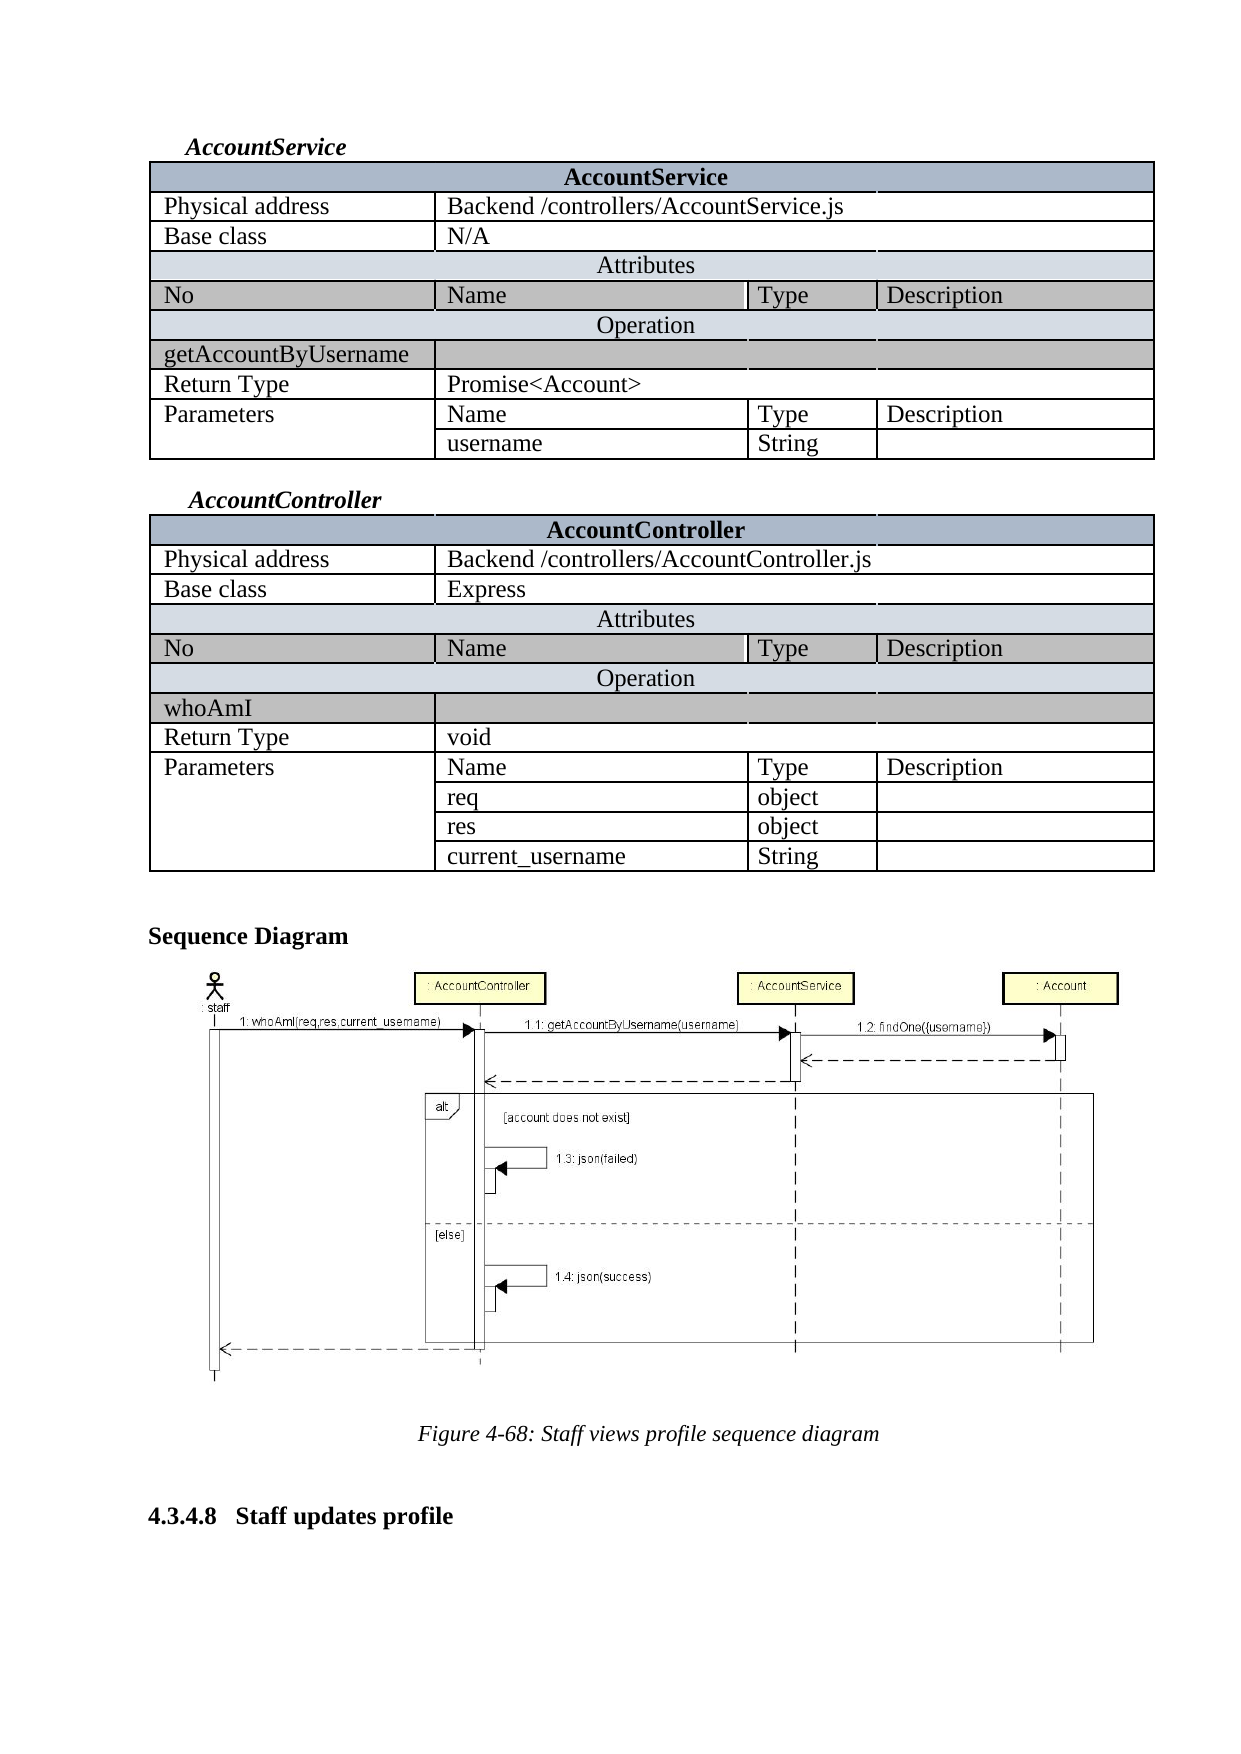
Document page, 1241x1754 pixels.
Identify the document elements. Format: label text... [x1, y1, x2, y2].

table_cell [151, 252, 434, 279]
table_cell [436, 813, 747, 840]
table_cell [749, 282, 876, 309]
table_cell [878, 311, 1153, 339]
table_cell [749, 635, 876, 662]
picture [147, 962, 1127, 1395]
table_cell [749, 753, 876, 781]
text Figure 4-68: Staff views profile sequence diagram [148, 1420, 1152, 1447]
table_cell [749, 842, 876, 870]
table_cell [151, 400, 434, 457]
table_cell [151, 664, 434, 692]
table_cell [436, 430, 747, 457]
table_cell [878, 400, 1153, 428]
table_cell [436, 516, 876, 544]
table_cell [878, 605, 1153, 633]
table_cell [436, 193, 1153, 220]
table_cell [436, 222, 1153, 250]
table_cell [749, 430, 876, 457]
text Sequence Diagram [148, 921, 1152, 950]
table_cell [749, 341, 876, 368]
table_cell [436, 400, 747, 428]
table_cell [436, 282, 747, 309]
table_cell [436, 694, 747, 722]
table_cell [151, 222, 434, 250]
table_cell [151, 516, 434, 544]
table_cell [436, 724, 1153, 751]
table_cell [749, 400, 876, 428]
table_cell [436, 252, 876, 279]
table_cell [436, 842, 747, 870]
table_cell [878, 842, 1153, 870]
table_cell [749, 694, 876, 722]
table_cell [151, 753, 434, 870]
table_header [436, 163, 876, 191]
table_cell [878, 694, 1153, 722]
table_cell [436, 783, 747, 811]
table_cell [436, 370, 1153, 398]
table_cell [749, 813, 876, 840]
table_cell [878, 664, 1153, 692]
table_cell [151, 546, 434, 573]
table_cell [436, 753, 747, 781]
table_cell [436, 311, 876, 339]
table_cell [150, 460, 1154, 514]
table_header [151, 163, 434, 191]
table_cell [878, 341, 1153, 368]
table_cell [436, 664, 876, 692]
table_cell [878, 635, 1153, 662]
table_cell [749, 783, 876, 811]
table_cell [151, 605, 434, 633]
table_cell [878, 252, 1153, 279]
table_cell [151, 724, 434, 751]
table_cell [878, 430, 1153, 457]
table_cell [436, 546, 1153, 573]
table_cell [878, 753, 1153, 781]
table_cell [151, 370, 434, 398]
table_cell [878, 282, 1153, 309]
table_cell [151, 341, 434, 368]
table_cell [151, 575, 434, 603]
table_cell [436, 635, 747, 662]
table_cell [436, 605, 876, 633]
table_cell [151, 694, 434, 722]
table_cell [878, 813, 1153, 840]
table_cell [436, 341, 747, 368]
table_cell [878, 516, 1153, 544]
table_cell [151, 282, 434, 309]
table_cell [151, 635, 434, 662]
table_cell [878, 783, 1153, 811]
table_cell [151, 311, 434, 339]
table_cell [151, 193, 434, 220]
text 4.3.4.8 Staff updates profile [148, 1501, 1152, 1530]
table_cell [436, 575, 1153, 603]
text AccountService [185, 132, 1152, 161]
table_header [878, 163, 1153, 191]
